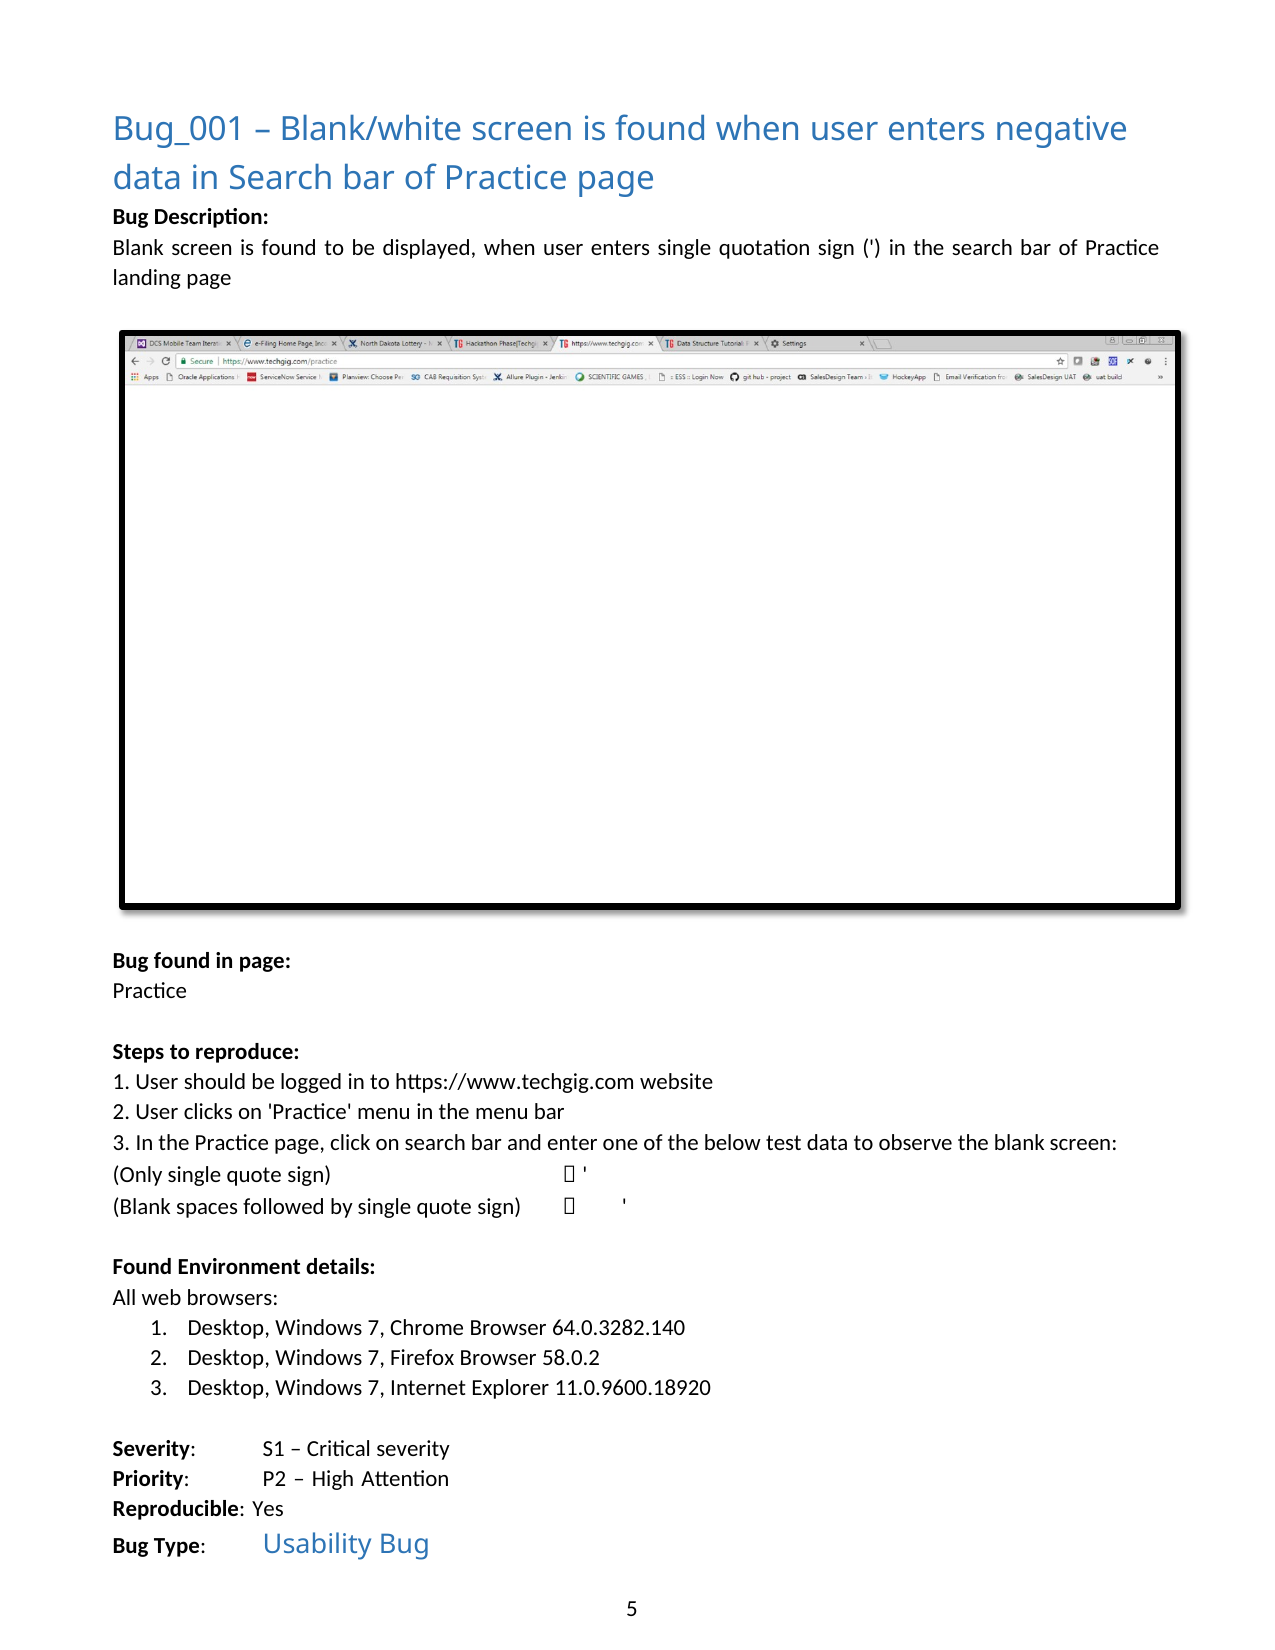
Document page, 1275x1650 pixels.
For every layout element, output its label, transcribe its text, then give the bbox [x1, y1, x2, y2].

text Severity: S1 – Critical severity Priority: P2 – High Attention Reproducible: Yes [112, 1434, 450, 1522]
list User clicks on 'Practice' menu in the menu bar [112, 1097, 1177, 1126]
subtitle Bug_001 – Blank/white screen is found when user enters negative data in Search bar of Practice page [112, 105, 1177, 199]
text (Blank spaces followed by single quote sign)  ' [112, 1192, 1177, 1220]
list Desktop, Windows 7, Internet Explorer 11.0.9600.18920 [150, 1373, 1177, 1401]
list User should be logged in to https://www.techgig.com website [112, 1067, 1177, 1095]
text Practice [112, 977, 1177, 1005]
text Bug Type: Usability Bug [112, 1525, 1177, 1562]
subtitle Bug found in page: [112, 946, 1177, 974]
text Blank screen is found to be displayed, when user enters single quotation sign (') in the search bar of Practice landing page [112, 233, 1177, 291]
picture [115, 328, 1193, 922]
list Desktop, Windows 7, Chrome Browser 64.0.3282.140 [150, 1313, 1177, 1341]
subtitle Found Environment details: [112, 1252, 1177, 1280]
subtitle Steps to reproduce: [112, 1037, 1177, 1065]
list In the Practice page, click on search bar and enter one of the below test data to observe the blank screen: (Only single quote sign)  ' [112, 1128, 1119, 1189]
list Desktop, Windows 7, Firefox Browser 58.0.2 [150, 1343, 1177, 1371]
text All web browsers: [112, 1283, 1177, 1311]
subtitle Bug Description: [112, 203, 1177, 230]
